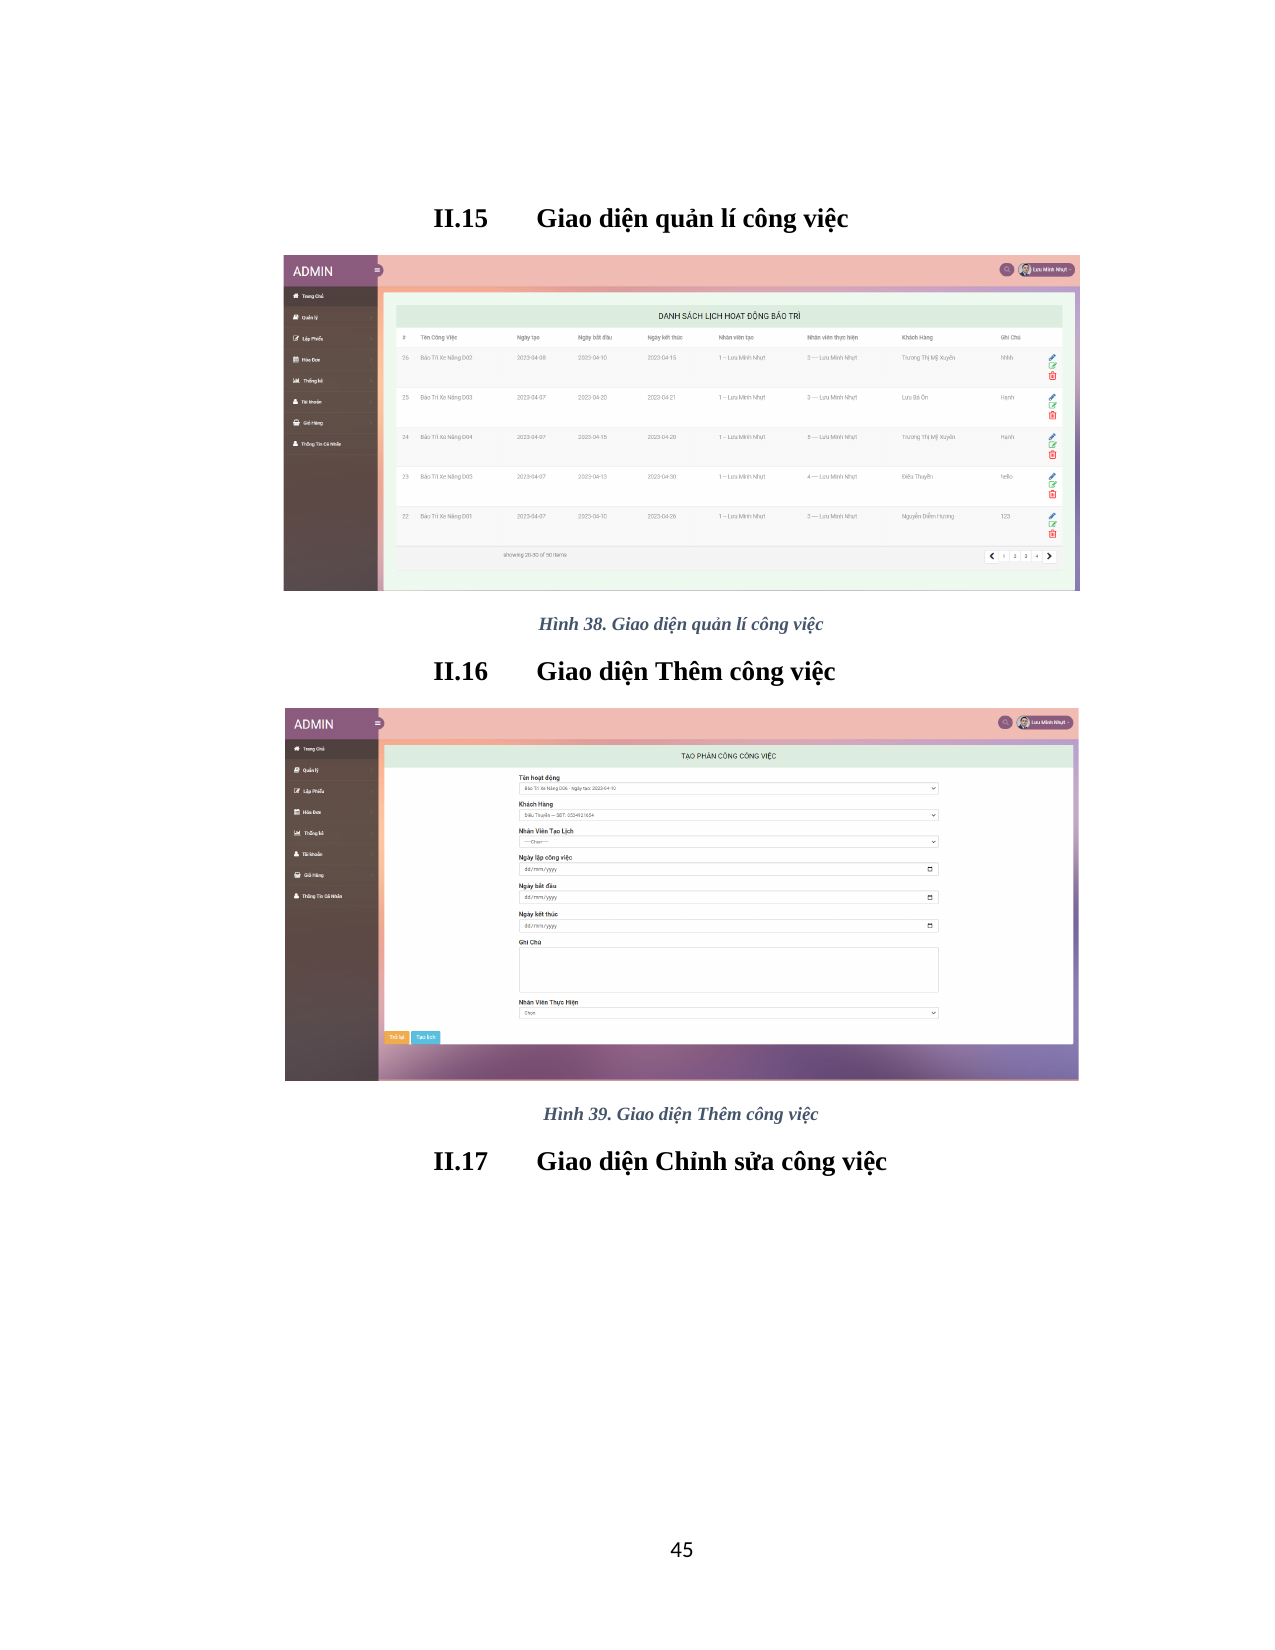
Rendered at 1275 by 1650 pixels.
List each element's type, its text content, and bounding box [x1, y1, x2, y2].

picture [285, 708, 1079, 1081]
list Giao diện quản lí công việc [433, 202, 1127, 233]
list Giao diện Chỉnh sửa công việc [433, 1145, 1127, 1176]
text Hình 38. Giao diện quản lí công việc [236, 612, 1127, 634]
picture [283, 255, 1080, 591]
text Hình 39. Giao diện Thêm công việc [236, 1102, 1127, 1124]
list Giao diện Thêm công việc [433, 655, 1127, 686]
